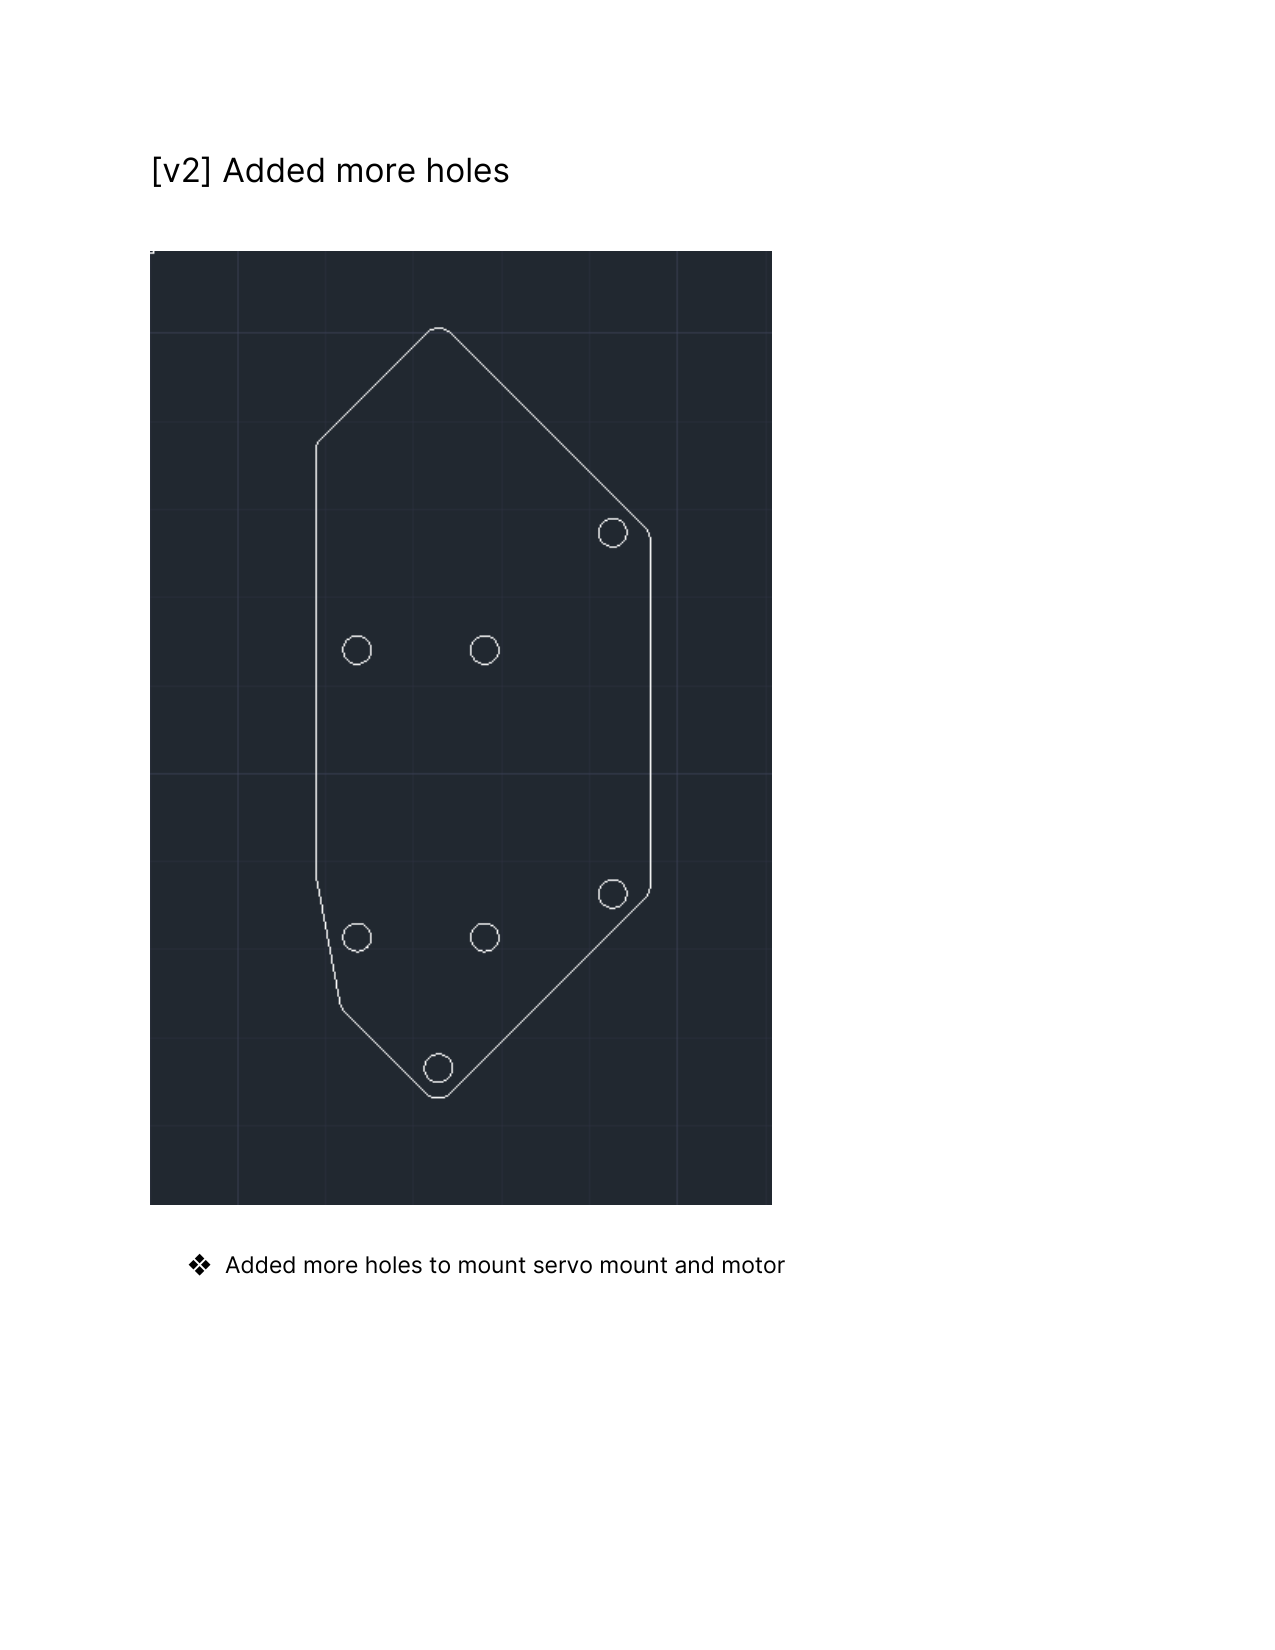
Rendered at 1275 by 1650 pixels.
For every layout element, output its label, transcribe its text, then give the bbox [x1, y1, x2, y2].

list Added more holes to mount servo mount and motor [187, 1252, 1125, 1279]
subtitle [v2] Added more holes [150, 150, 1125, 190]
picture [150, 251, 772, 1205]
